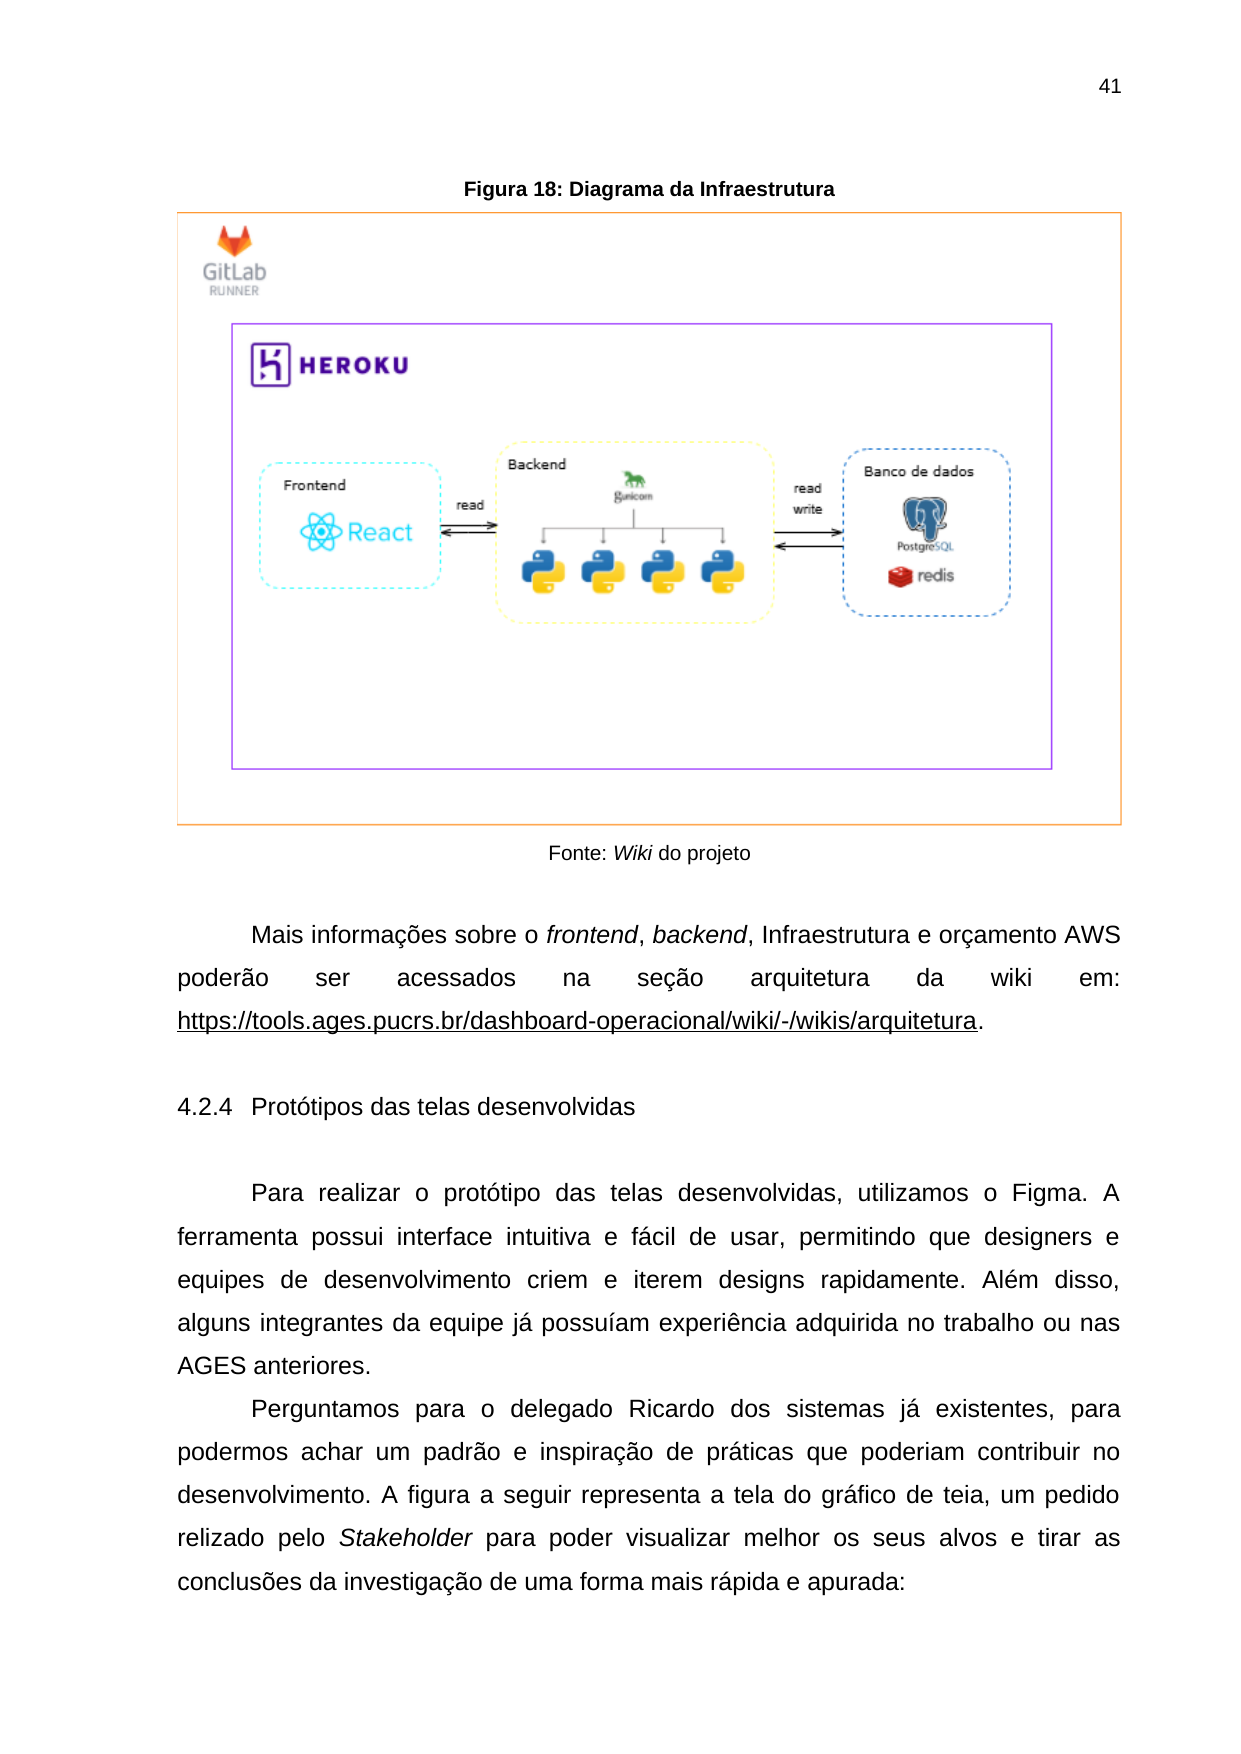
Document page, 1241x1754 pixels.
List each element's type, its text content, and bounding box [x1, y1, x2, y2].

list Protótipos das telas desenvolvidas [177, 1092, 1122, 1121]
text Para realizar o protótipo das telas desenvolvidas, utilizamos o Figma. A ferramenta possui interface intuitiva e fácil de usar, permitindo que designers e equipes de desenvolvimento criem e iterem designs rapidamente. Além disso, alguns integrantes da equipe já possuíam experiência adquirida no trabalho ou nas AGES anteriores. [177, 1178, 1122, 1380]
text Mais informações sobre o frontend, backend, Infraestrutura e orçamento AWS poderão ser acessados na seção arquitetura da wiki em: https://tools.ages.pucrs.br/dashboard-operacional/wiki/-/wikis/arquitetura. [177, 920, 1122, 1035]
picture [177, 212, 1122, 827]
text Fonte: Wiki do projeto [177, 841, 1122, 864]
text Perguntamos para o delegado Ricardo dos sistemas já existentes, para podermos achar um padrão e inspiração de práticas que poderiam contribuir no desenvolvimento. A figura a seguir representa a tela do gráfico de teia, um pedido relizado pelo Stakeholder para poder visualizar melhor os seus alvos e tirar as conclusões da investigação de uma forma mais rápida e apurada: [177, 1394, 1122, 1595]
